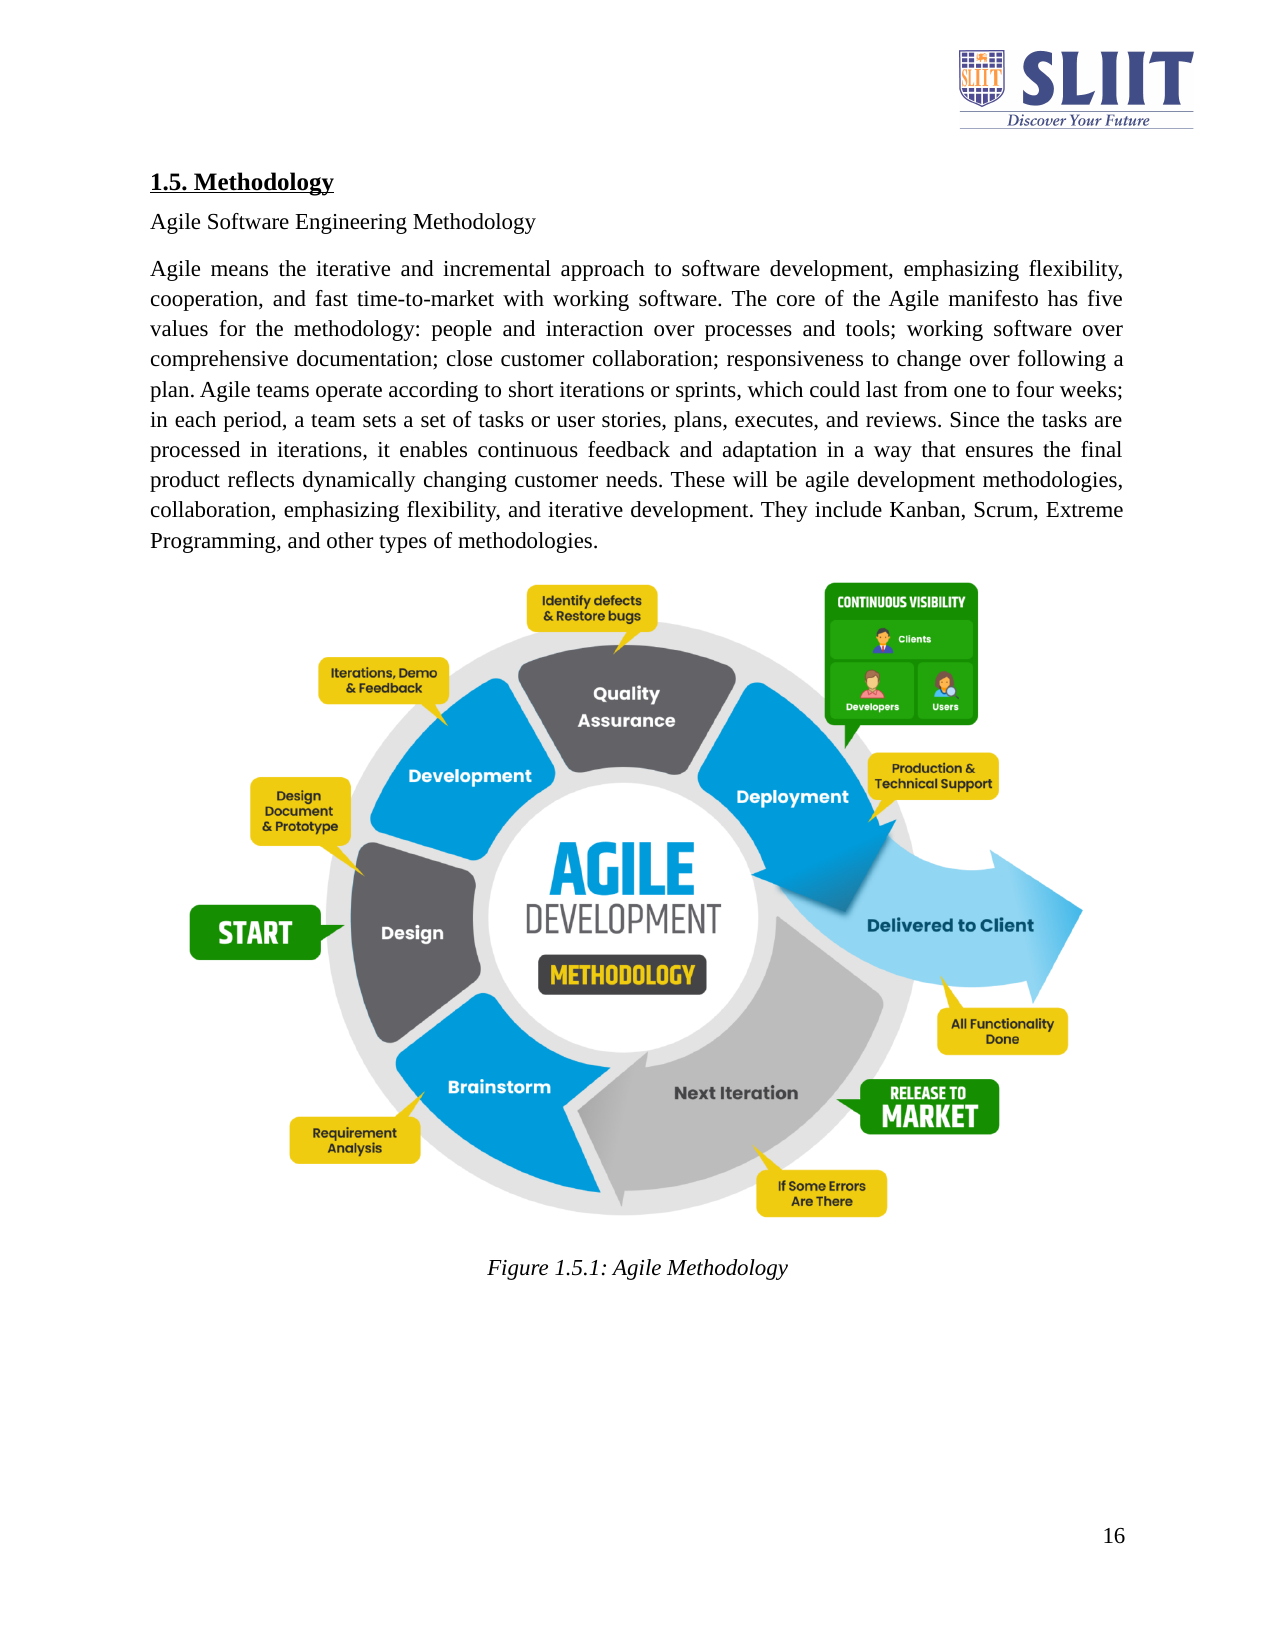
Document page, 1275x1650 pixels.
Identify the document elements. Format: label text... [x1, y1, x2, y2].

picture [150, 573, 1125, 1234]
subtitle 1.5. Methodology [150, 167, 1125, 195]
text Agile means the iterative and incremental approach to software development, emphasizing flexibility, cooperation, and fast time-to-market with working software. The core of the Agile manifesto has five values for the methodology: people and interaction over processes and tools; working software over comprehensive documentation; close customer collaboration; responsiveness to change over following a plan. Agile teams operate according to short iterations or sprints, which could last from one to four weeks; in each period, a team sets a set of tasks or user stories, plans, executes, and reviews. Since the tasks are processed in iterations, it enables continuous feedback and adaptation in a way that ensures the final product reflects dynamically changing customer needs. These will be agile development methodologies, collaboration, emphasizing flexibility, and iterative development. They include Kanban, Scrum, Extreme Programming, and other types of methodologies. [150, 255, 1125, 553]
picture [959, 50, 1194, 129]
text Figure 1.5.1: Agile Methodology [150, 1254, 1125, 1280]
text Agile Software Engineering Methodology [150, 208, 1125, 234]
